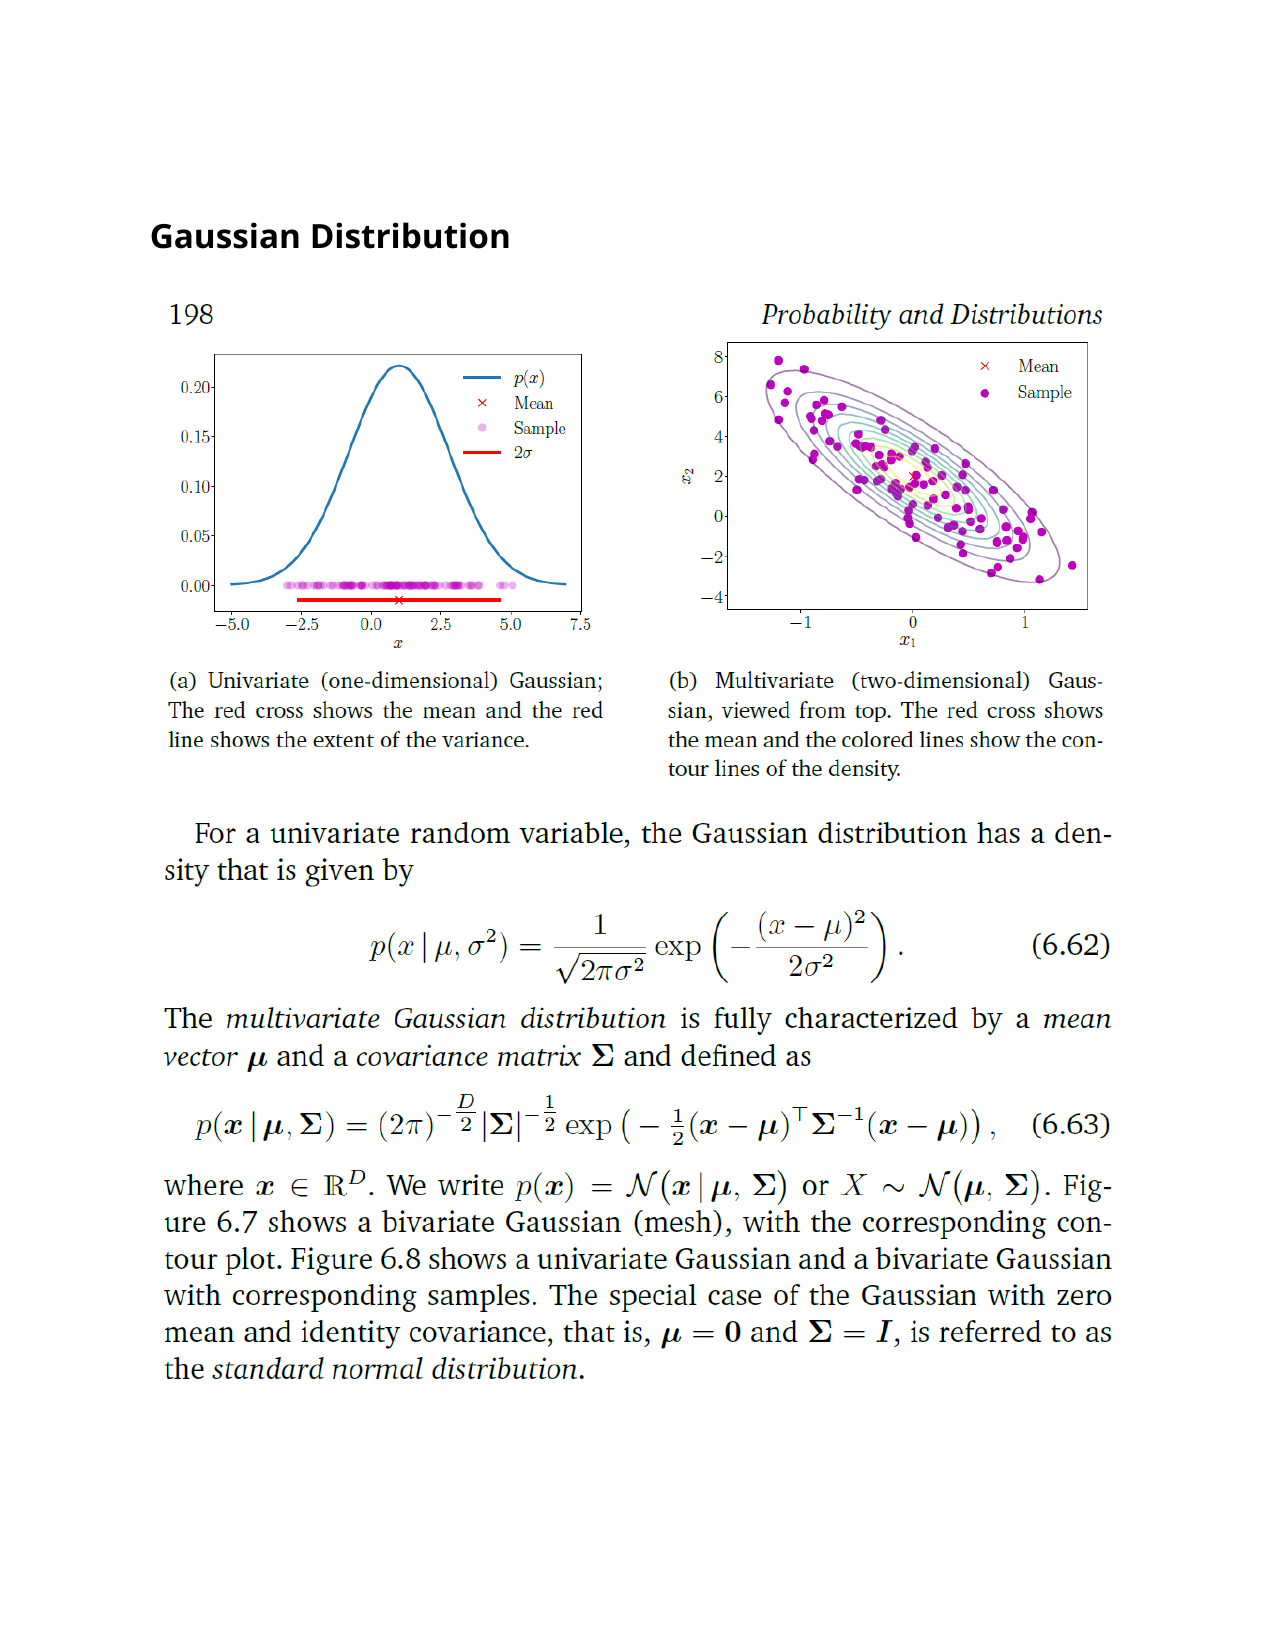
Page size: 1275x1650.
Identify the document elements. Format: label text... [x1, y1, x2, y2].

picture [152, 809, 1125, 1387]
picture [150, 278, 1125, 785]
text Gaussian Distribution [150, 213, 1125, 258]
